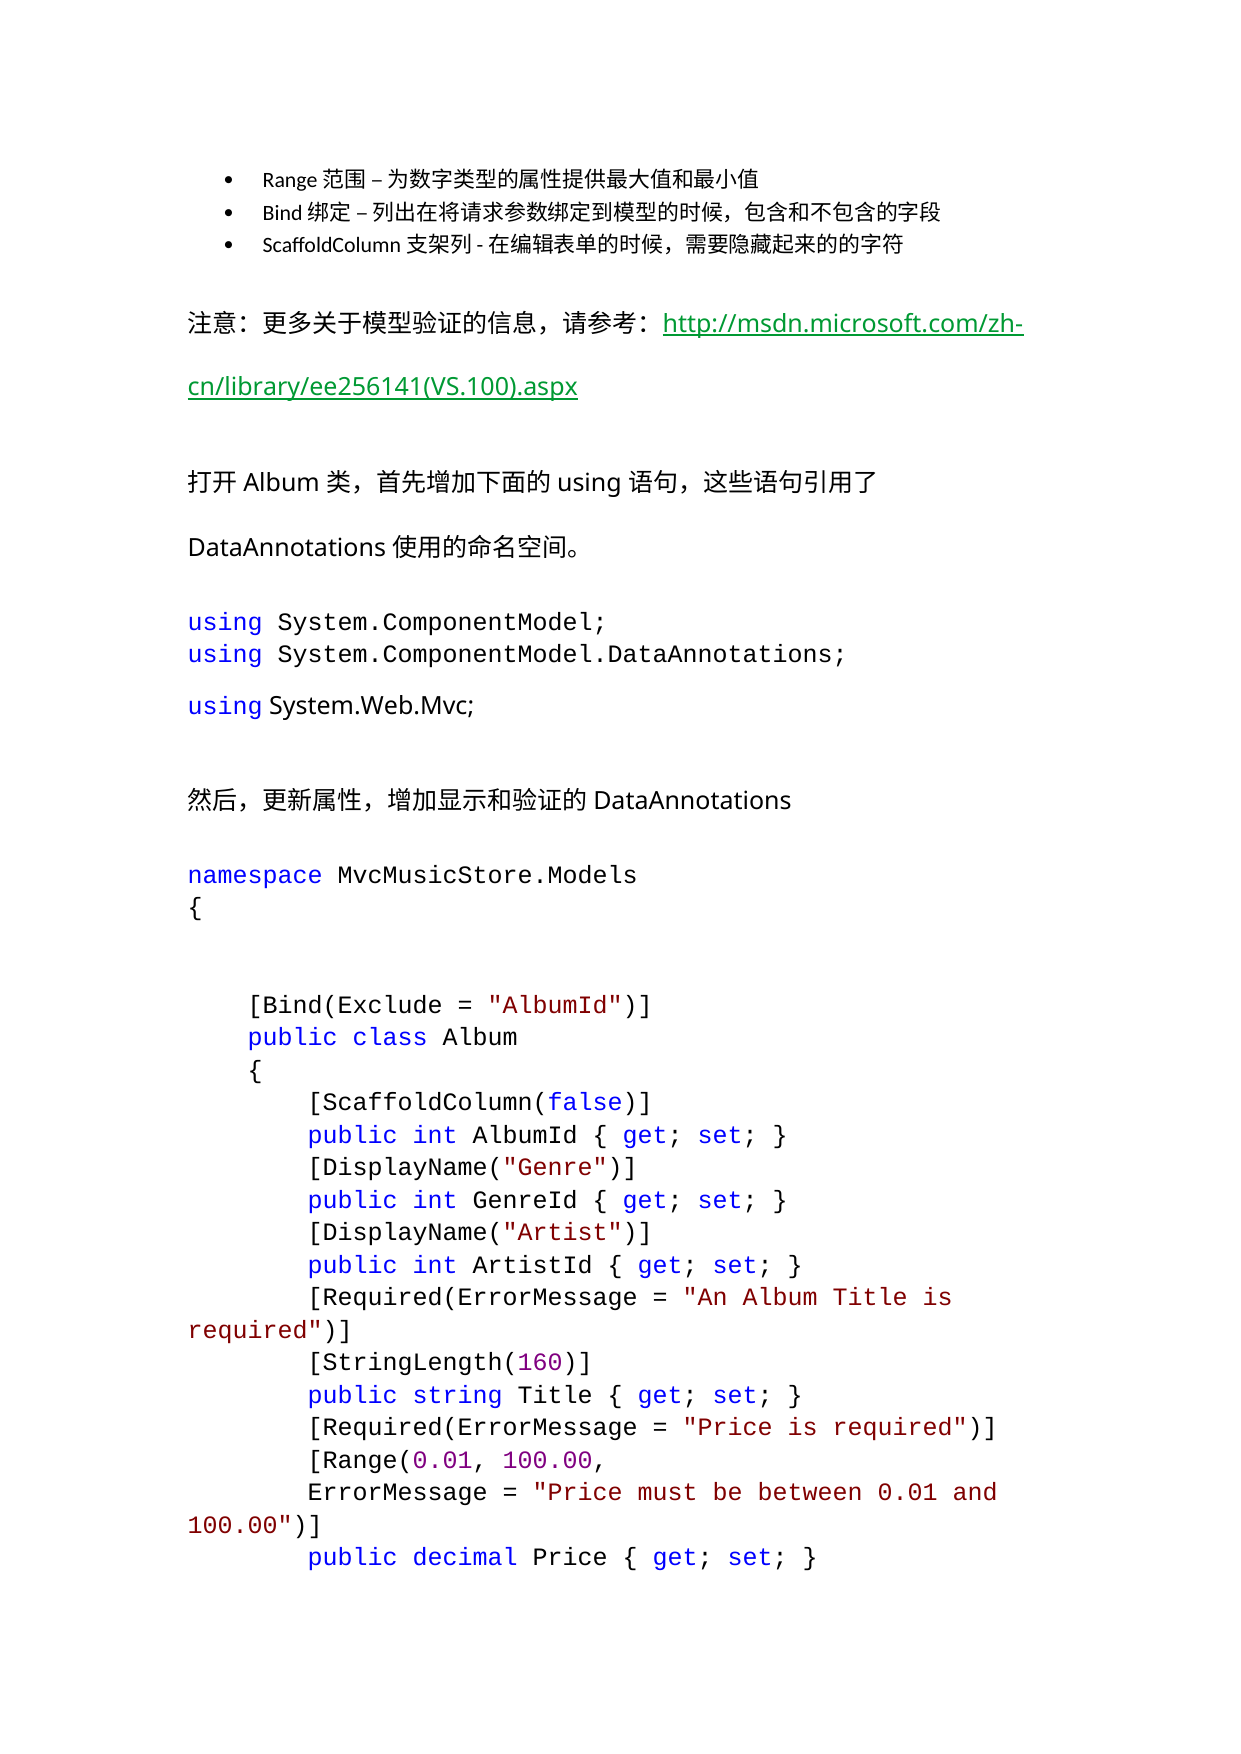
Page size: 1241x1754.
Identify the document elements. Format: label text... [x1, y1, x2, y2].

text 然后，更新属性，增加显示和验证的 DataAnnotations [187, 766, 1053, 831]
text using System.Web.Mvc; [187, 672, 1053, 737]
text public int AlbumId { get; set; } [187, 1120, 1053, 1153]
text using System.ComponentModel.DataAnnotations; [187, 639, 1053, 672]
text using System.ComponentModel; [187, 607, 1053, 639]
text [Required(ErrorMessage = "An Album Title is required")] [187, 1283, 1053, 1348]
text [StringLength(160)] [187, 1348, 1053, 1380]
text [DisplayName("Genre")] [187, 1153, 1053, 1185]
text public string Title { get; set; } [187, 1380, 1053, 1413]
list Bind 绑定 – 列出在将请求参数绑定到模型的时候，包含和不包含的字段 [225, 194, 1053, 227]
text 打开 Album 类，首先增加下面的 using 语句，这些语句引用了 DataAnnotations 使用的命名空间。 [187, 448, 1053, 578]
text public class Album [187, 1023, 1053, 1055]
text public int GenreId { get; set; } [187, 1185, 1053, 1218]
list Range 范围 – 为数字类型的属性提供最大值和最小值 [225, 162, 1053, 194]
text 注意：更多关于模型验证的信息，请参考：http://msdn.microsoft.com/zh-cn/library/ee256141(VS.100).aspx [187, 289, 1053, 419]
text { [187, 1055, 1053, 1088]
text public int ArtistId { get; set; } [187, 1250, 1053, 1283]
text [Bind(Exclude = "AlbumId")] [187, 990, 1053, 1023]
text namespace MvcMusicStore.Models [187, 860, 1053, 893]
text [DisplayName("Artist")] [187, 1218, 1053, 1250]
text [Range(0.01, 100.00, [187, 1445, 1053, 1478]
text { [187, 893, 1053, 990]
text ErrorMessage = "Price must be between 0.01 and 100.00")] [187, 1478, 1053, 1543]
list ScaffoldColumn 支架列 - 在编辑表单的时候，需要隐藏起来的的字符 [225, 227, 1053, 259]
text public decimal Price { get; set; } [187, 1543, 1053, 1575]
text [Required(ErrorMessage = "Price is required")] [187, 1413, 1053, 1445]
text [ScaffoldColumn(false)] [187, 1088, 1053, 1120]
